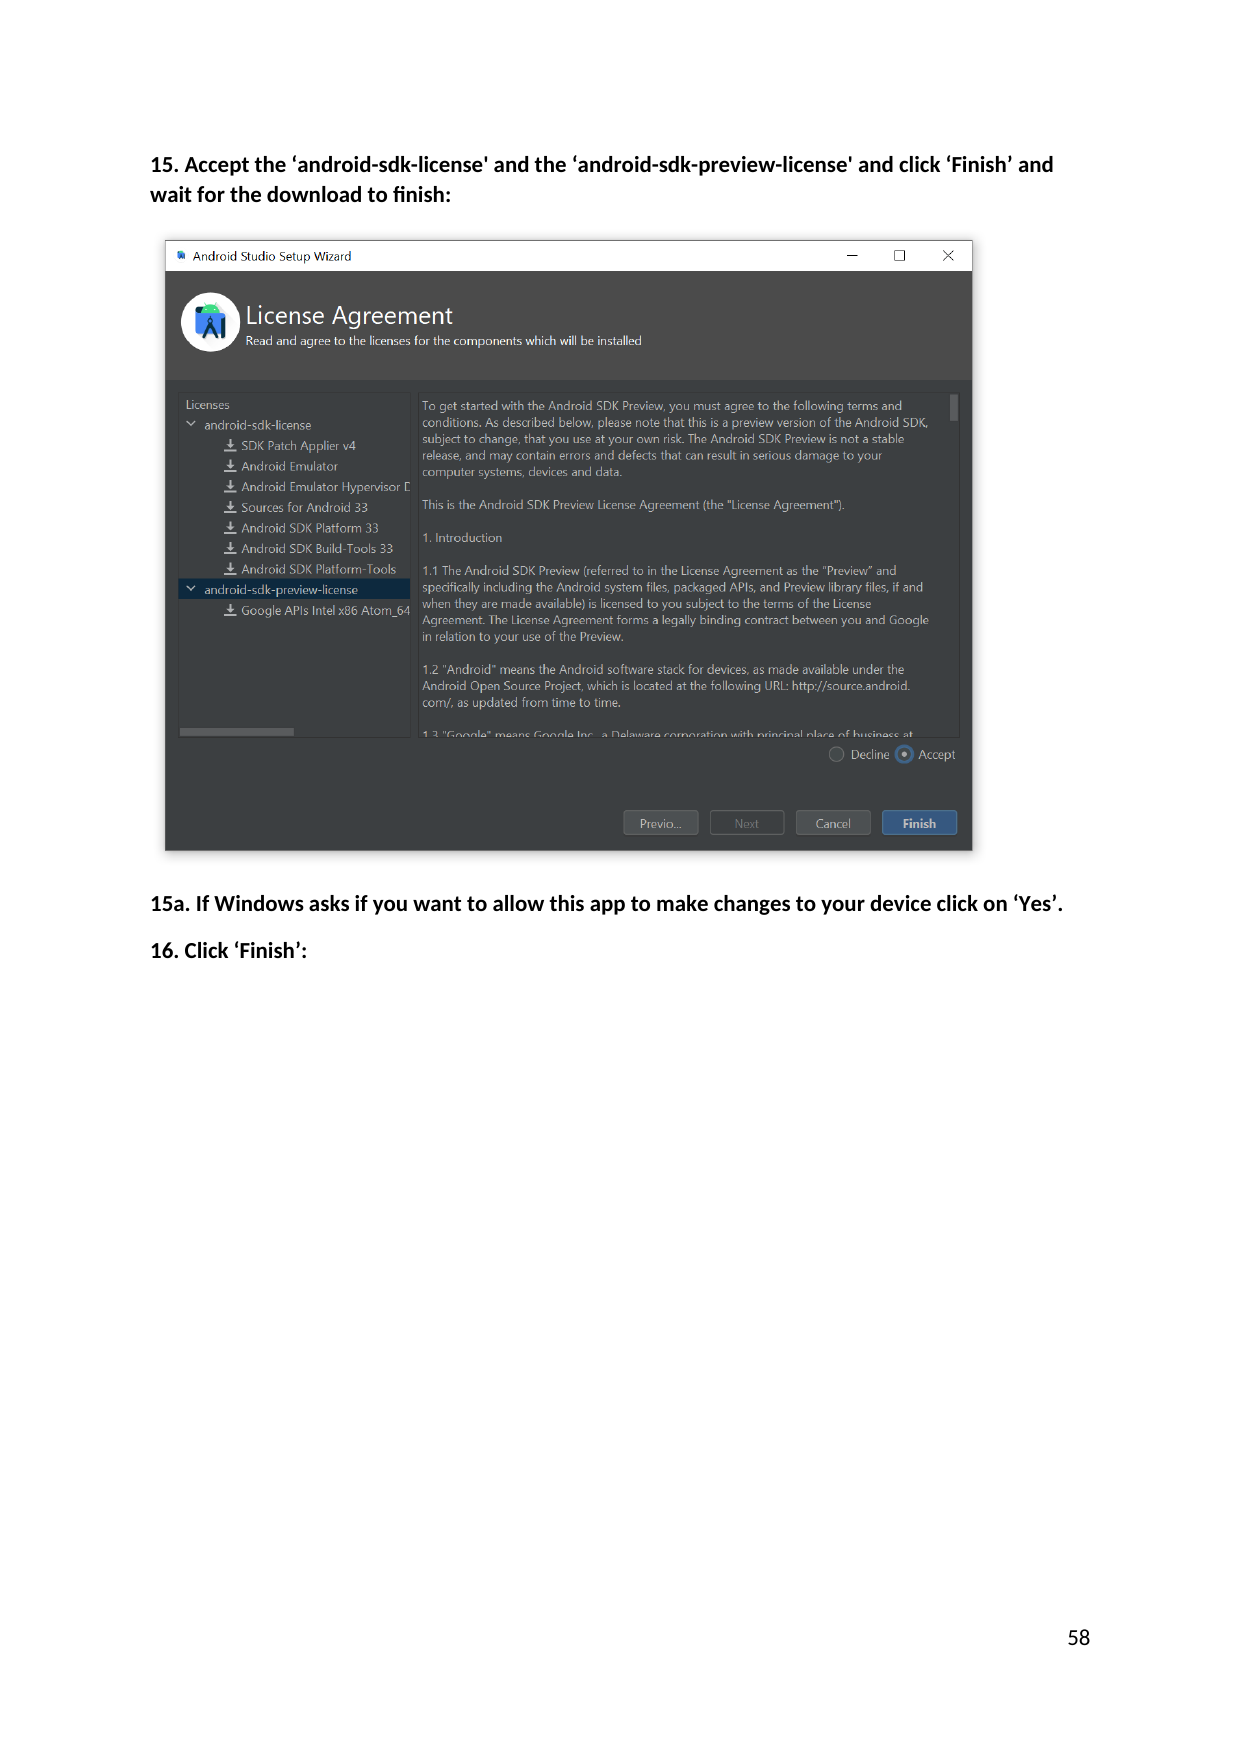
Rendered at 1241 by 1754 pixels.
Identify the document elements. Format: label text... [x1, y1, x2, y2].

text 15. Accept the ‘android-sdk-license' and the ‘android-sdk-preview-license' and click ‘Finish’ and wait for the download to finish: [150, 150, 1090, 208]
picture [150, 227, 988, 871]
text 16. Click ‘Finish’: [150, 936, 1090, 964]
text 15a. If Windows asks if you want to allow this app to make changes to your device click on ‘Yes’. [150, 889, 1090, 917]
